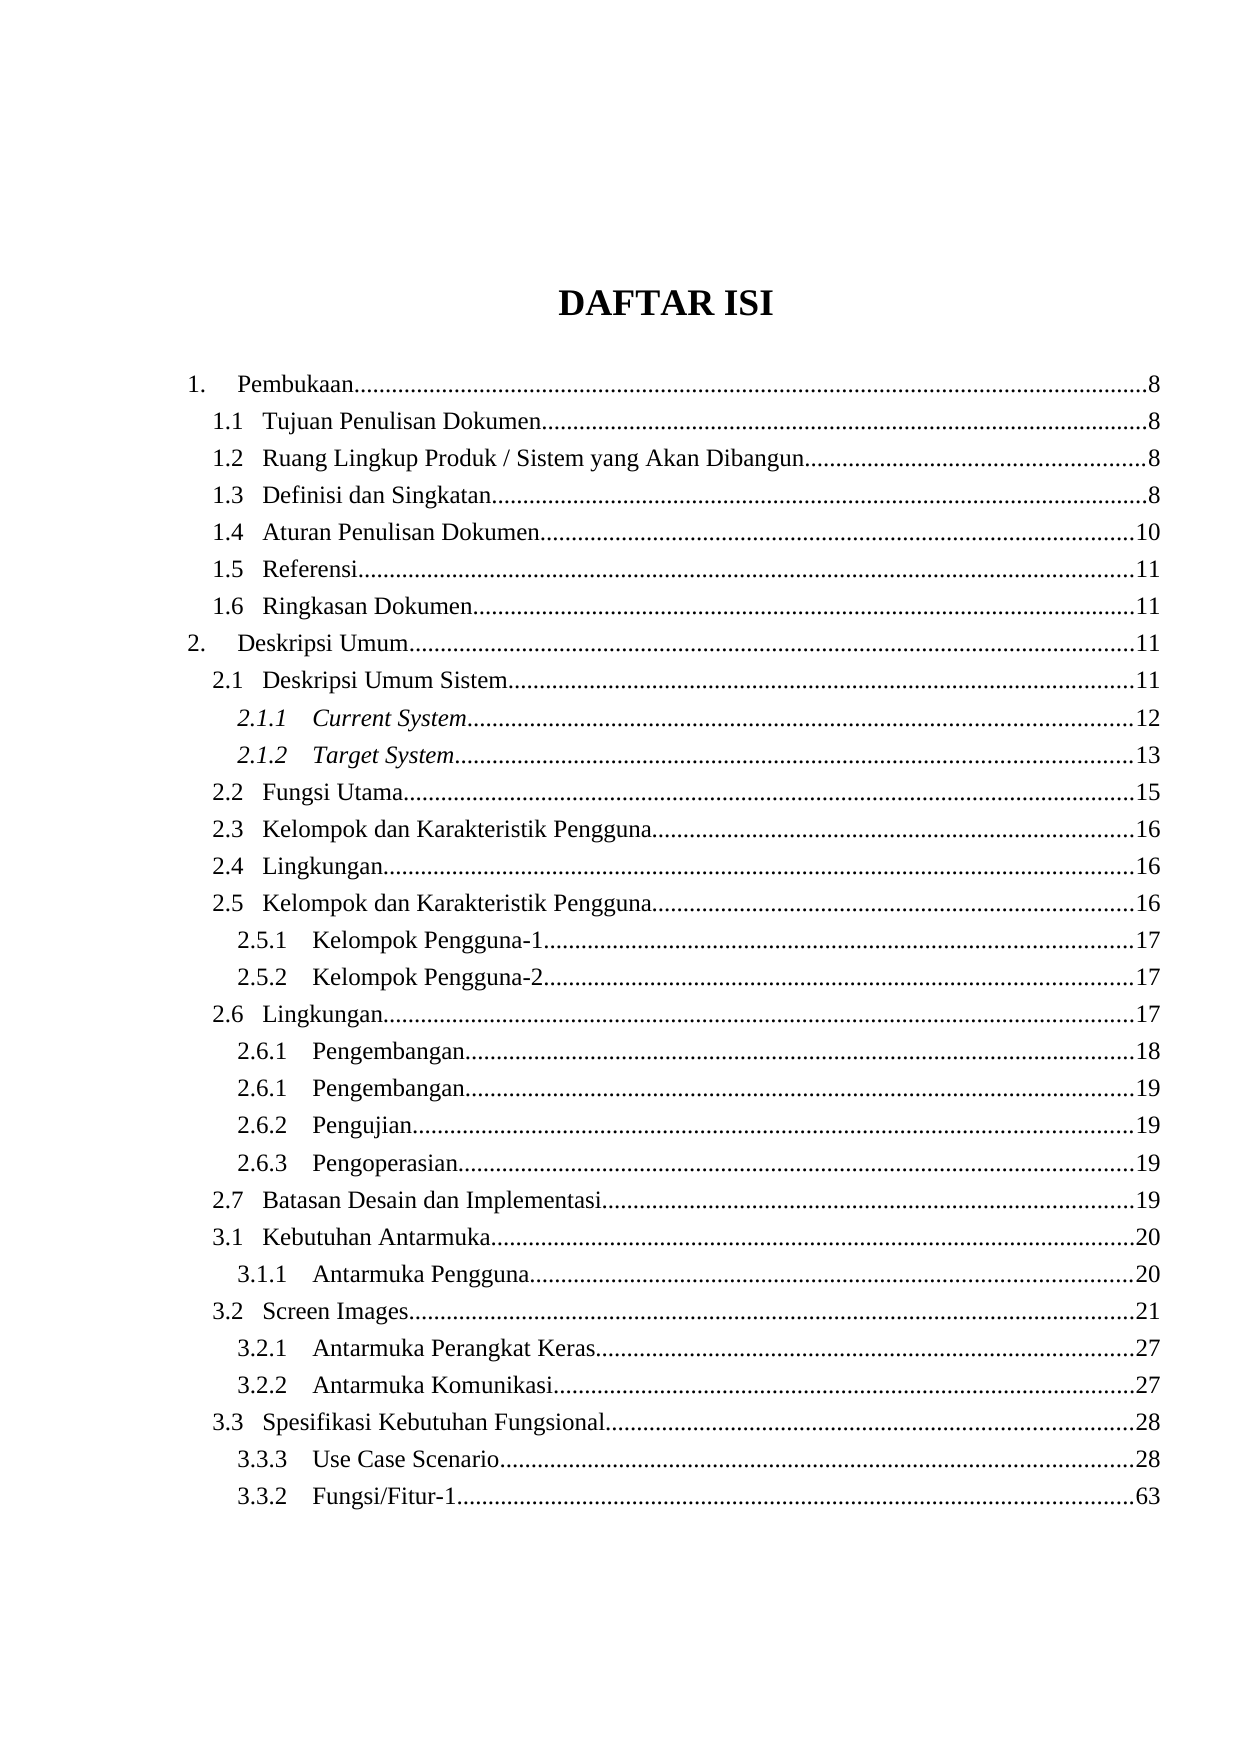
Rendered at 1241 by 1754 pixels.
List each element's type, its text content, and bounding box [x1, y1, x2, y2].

text DAFTAR ISI [171, 280, 1161, 323]
text 2.6.3 Pengoperasian 19 [237, 1148, 1161, 1176]
text 2.6.1 Pengembangan 19 [237, 1073, 1161, 1102]
text 2.7 Batasan Desain dan Implementasi 19 [212, 1185, 1161, 1213]
text 3.2.2 Antarmuka Komunikasi 27 [237, 1370, 1161, 1399]
text 3.1 Kebutuhan Antarmuka 20 [212, 1222, 1161, 1251]
text 3.1.1 Antarmuka Pengguna 20 [237, 1259, 1161, 1288]
text 3.3 Spesifikasi Kebutuhan Fungsional 28 [212, 1407, 1161, 1436]
text 2.5 Kelompok dan Karakteristik Pengguna 16 [212, 888, 1161, 917]
text 1.6 Ringkasan Dokumen 11 [212, 591, 1161, 620]
text 3.2 Screen Images 21 [212, 1296, 1161, 1325]
text 1.4 Aturan Penulisan Dokumen 10 [212, 517, 1161, 546]
text 1.5 Referensi 11 [212, 554, 1161, 583]
text 2.1.1 Current System 12 [237, 703, 1161, 731]
text 2.3 Kelompok dan Karakteristik Pengguna 16 [212, 814, 1161, 843]
text 2.6 Lingkungan 17 [212, 999, 1161, 1028]
text 2.6.1 Pengembangan 18 [237, 1036, 1161, 1065]
text 2.5.1 Kelompok Pengguna-1 17 [237, 925, 1161, 954]
text 1. Pembukaan 8 [187, 369, 1161, 398]
text 2.6.2 Pengujian 19 [237, 1111, 1161, 1139]
text 1.1 Tujuan Penulisan Dokumen 8 [212, 406, 1161, 435]
text 3.3.3 Use Case Scenario 28 [237, 1444, 1161, 1473]
text 2.5.2 Kelompok Pengguna-2 17 [237, 962, 1161, 991]
text 2.1 Deskripsi Umum Sistem 11 [212, 666, 1161, 694]
text 3.2.1 Antarmuka Perangkat Keras 27 [237, 1333, 1161, 1362]
text 1.3 Definisi dan Singkatan 8 [212, 480, 1161, 509]
text 3.3.2 Fungsi/Fitur-1 63 [237, 1481, 1161, 1510]
text 2.2 Fungsi Utama 15 [212, 777, 1161, 806]
text 1.2 Ruang Lingkup Produk / Sistem yang Akan Dibangun 8 [212, 443, 1161, 472]
text 2. Deskripsi Umum 11 [187, 628, 1161, 657]
text 2.1.2 Target System 13 [237, 740, 1161, 768]
text 2.4 Lingkungan 16 [212, 851, 1161, 880]
